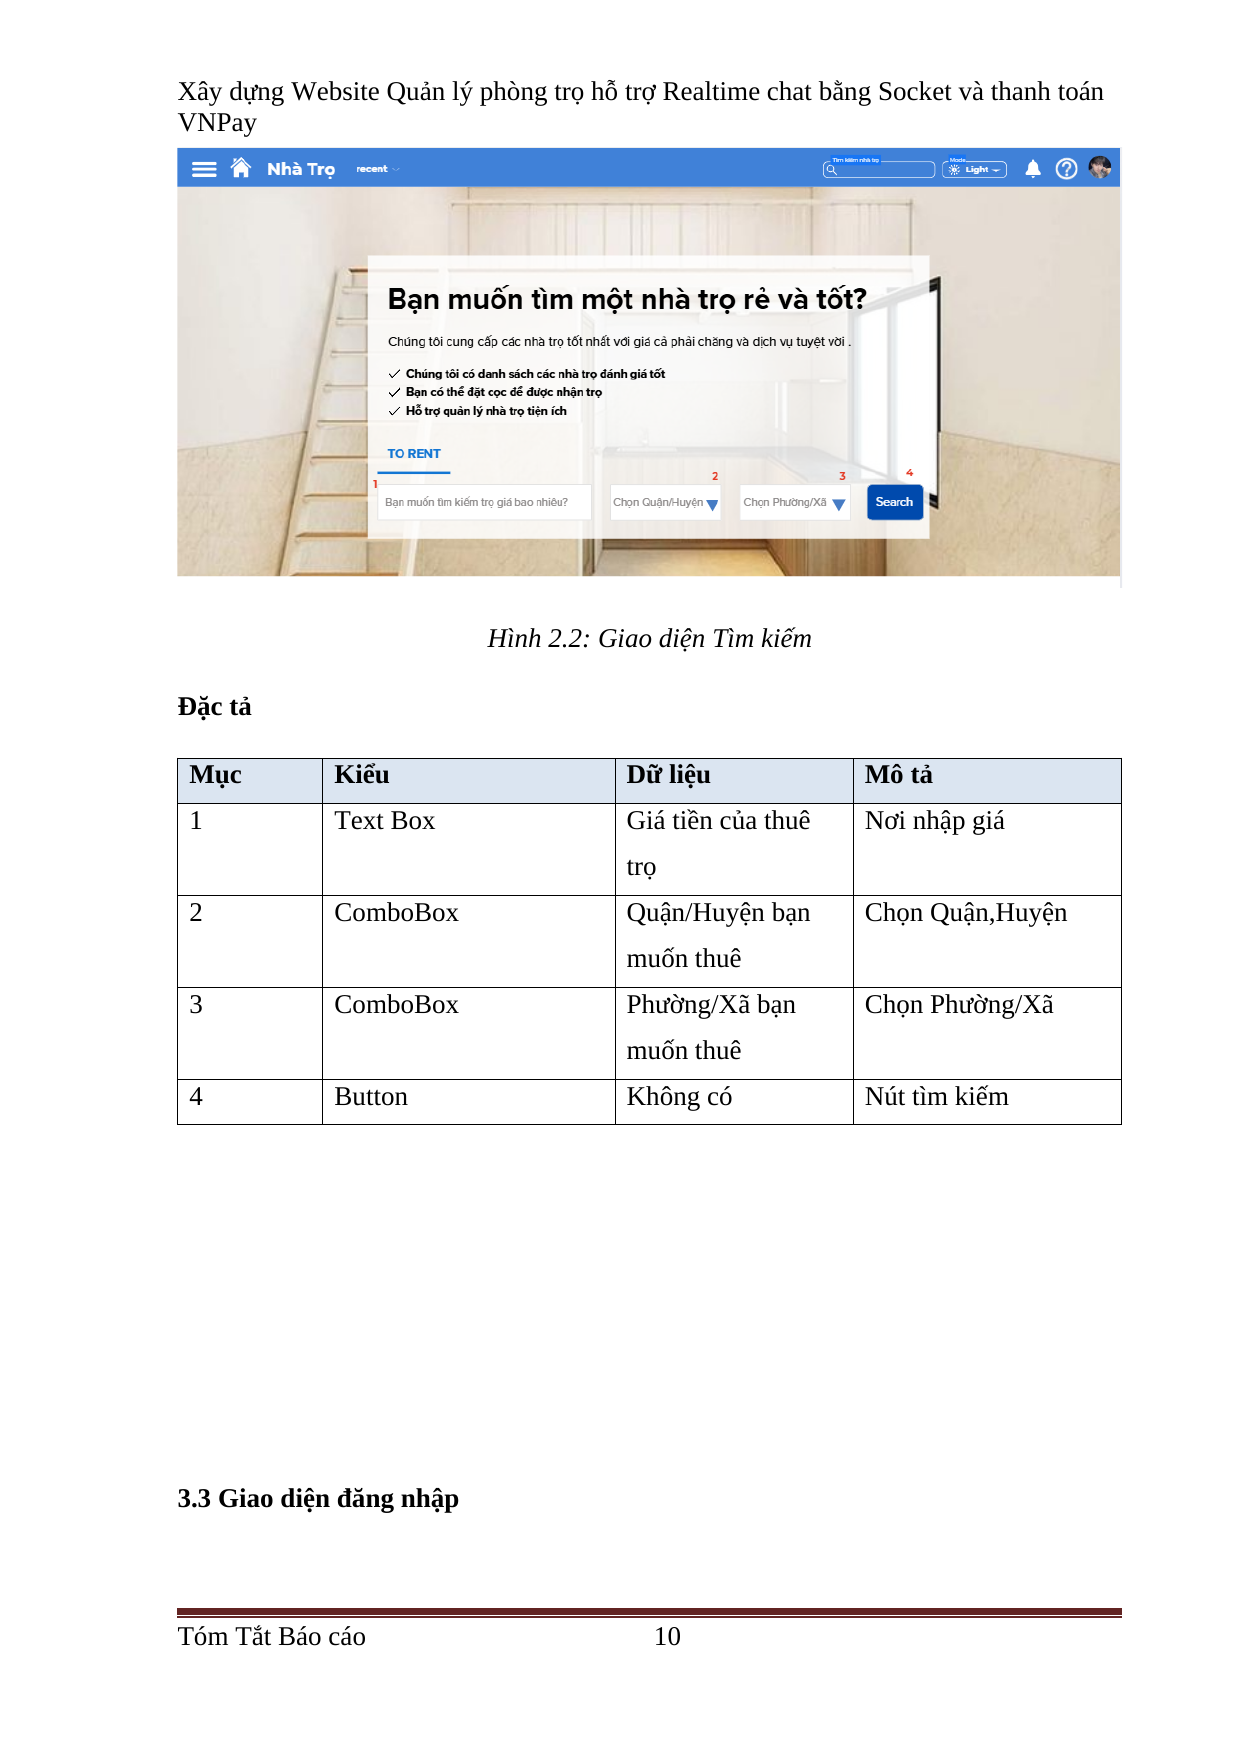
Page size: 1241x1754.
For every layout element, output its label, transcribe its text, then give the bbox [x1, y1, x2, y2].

subtitle 3.3 Giao diện đăng nhập [177, 1482, 1122, 1513]
table_cell Nút tìm kiếm [854, 1080, 1121, 1124]
table_cell Chọn Quận,Huyện [854, 896, 1121, 987]
table_cell 4 [178, 1080, 322, 1124]
table_cell Chọn Phường/Xã [854, 988, 1121, 1079]
table_cell Quận/Huyện bạn muốn thuê [616, 896, 853, 987]
table_cell Phường/Xã bạn muốn thuê [616, 988, 853, 1079]
table_cell ComboBox [323, 988, 615, 1079]
table_cell Không có [616, 1080, 853, 1124]
table_header Mục [178, 759, 322, 803]
picture [177, 147, 1123, 588]
table_cell Giá tiền của thuê trọ [616, 804, 853, 895]
table_header Dữ liệu [616, 759, 853, 803]
table_cell Nơi nhập giá [854, 804, 1121, 895]
table_cell 3 [178, 988, 322, 1079]
table_header Mô tả [854, 759, 1121, 803]
text Đặc tả [177, 690, 1122, 721]
table_header Kiểu [323, 759, 615, 803]
text Hình 2.2: Giao diện Tìm kiếm [177, 622, 1122, 654]
table_cell ComboBox [323, 896, 615, 987]
table_cell Text Box [323, 804, 615, 895]
table_cell 1 [178, 804, 322, 895]
table_cell Button [323, 1080, 615, 1124]
table_cell 2 [178, 896, 322, 987]
